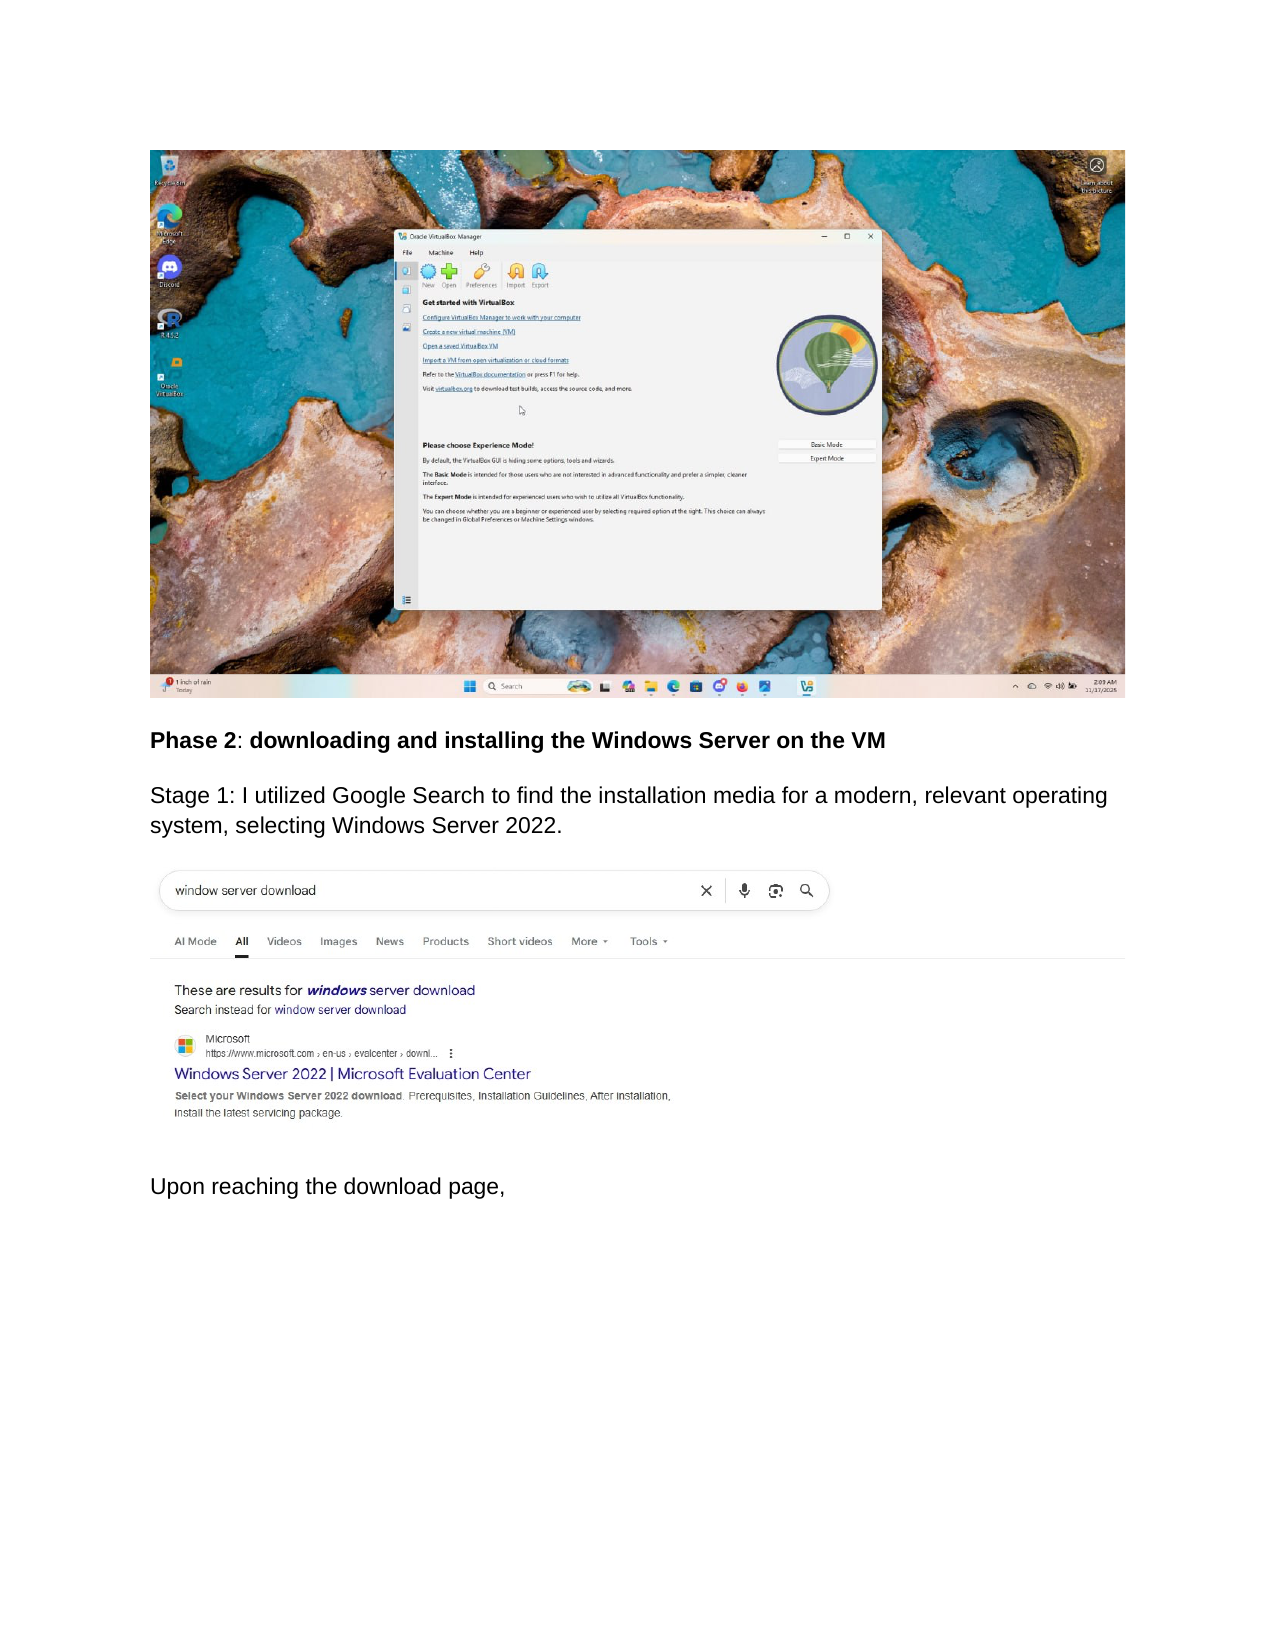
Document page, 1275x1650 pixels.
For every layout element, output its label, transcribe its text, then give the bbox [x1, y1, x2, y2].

picture [150, 150, 1125, 698]
text Phase 2: downloading and installing the Windows Server on the VM [150, 727, 1125, 753]
picture [150, 867, 1125, 1145]
text Upon reaching the download page, [150, 1173, 1125, 1200]
text Stage 1: I utilized Google Search to find the installation media for a modern, relevant operating system, selecting Windows Server 2022. [150, 782, 1125, 838]
